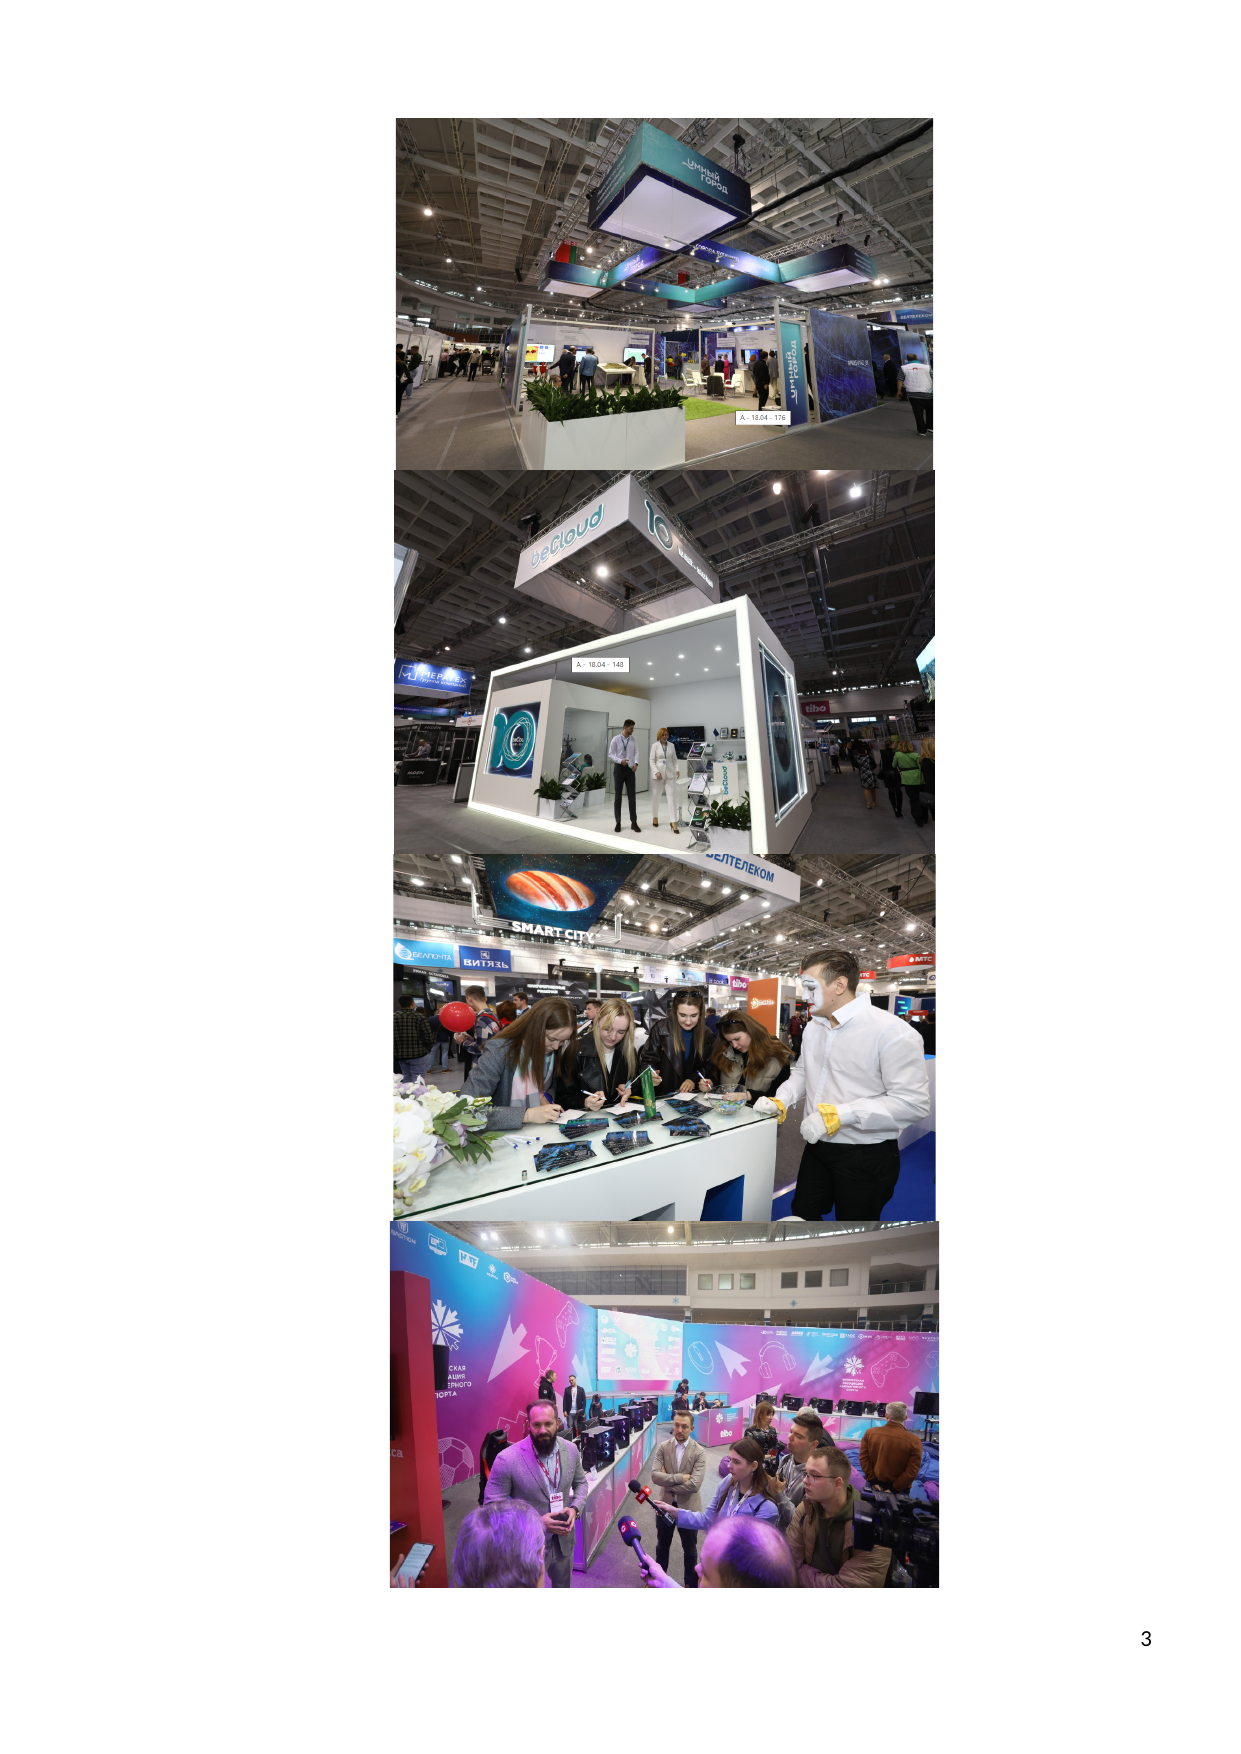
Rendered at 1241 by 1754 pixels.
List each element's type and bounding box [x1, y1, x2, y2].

picture [389, 118, 940, 1588]
